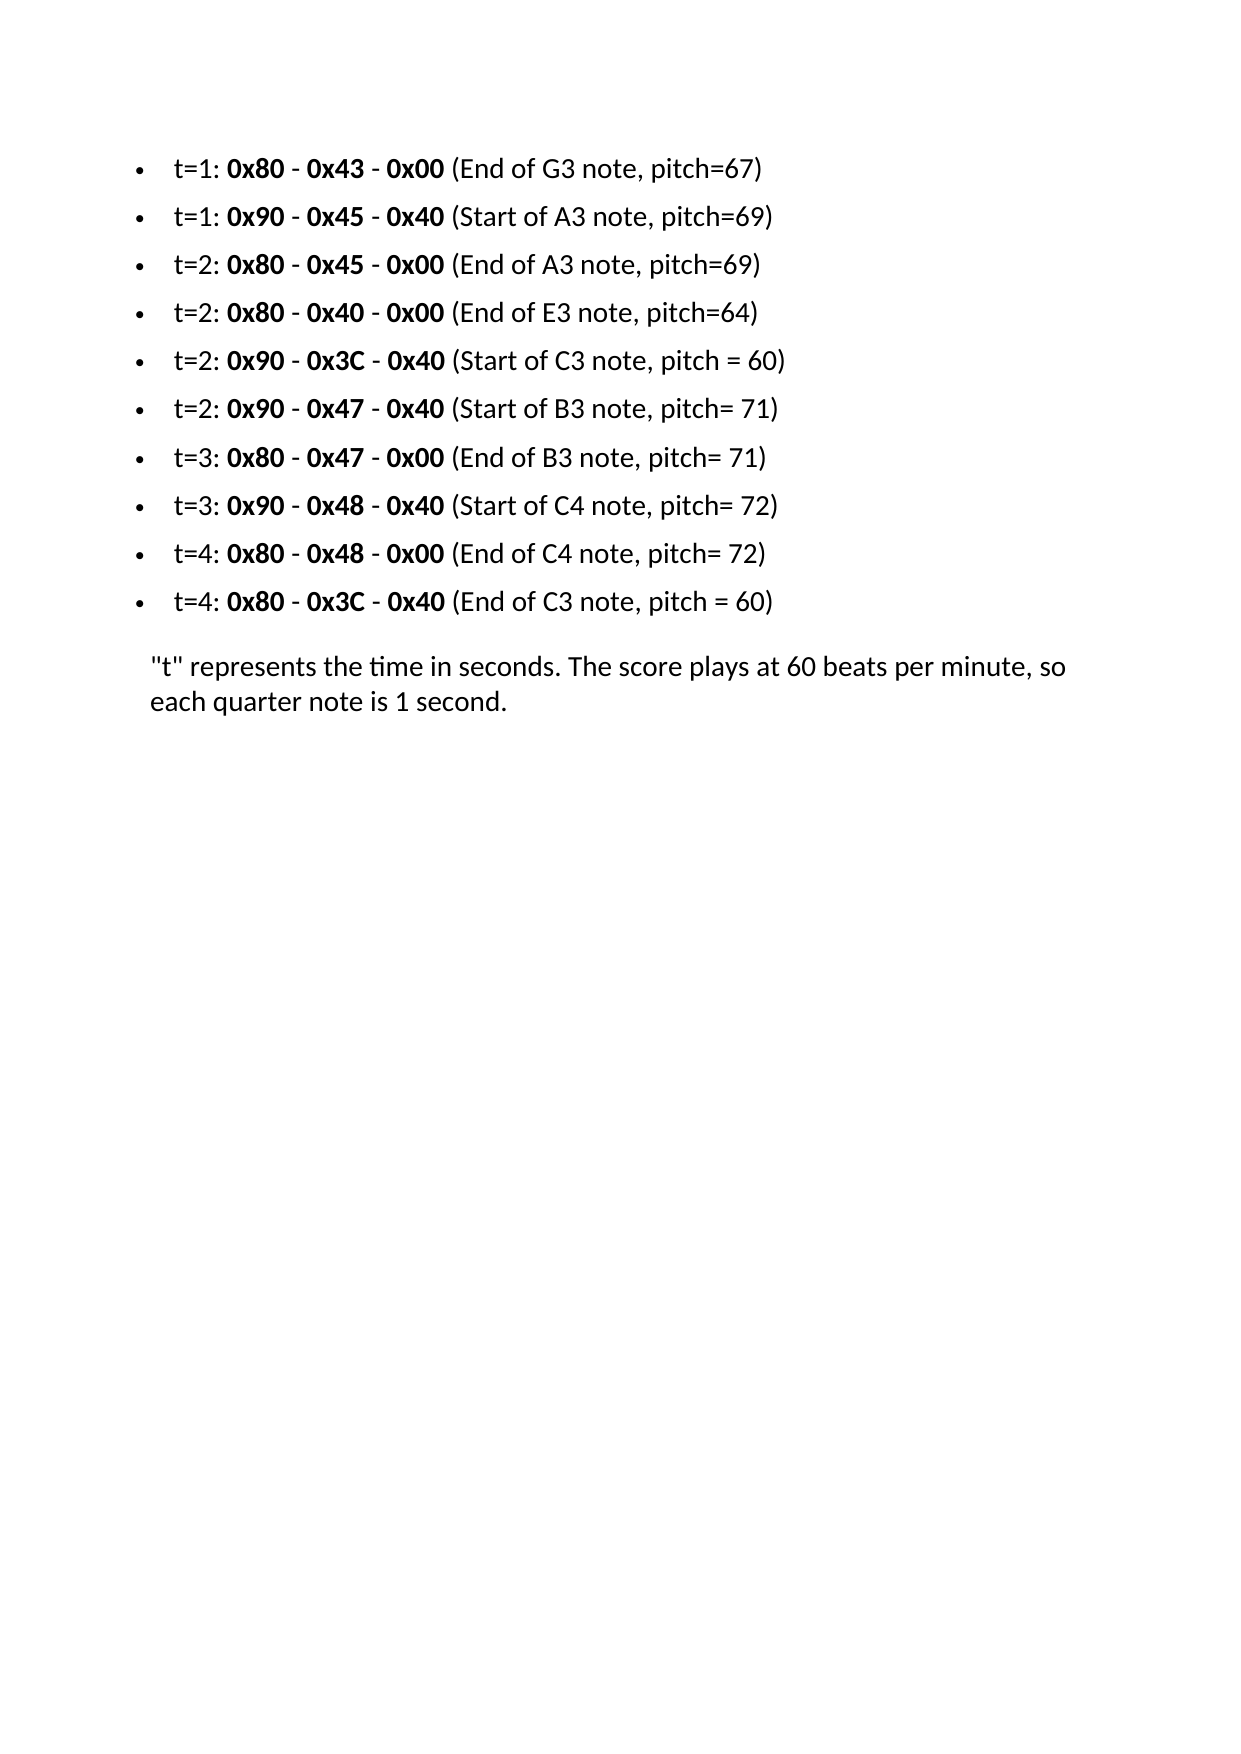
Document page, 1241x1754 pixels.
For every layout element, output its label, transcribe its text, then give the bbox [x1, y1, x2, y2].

list t=1: 0x90 - 0x45 - 0x40 (Start of A3 note, pitch=69) [136, 198, 1090, 234]
list t=3: 0x80 - 0x47 - 0x00 (End of B3 note, pitch= 71) [136, 439, 1090, 474]
list t=2: 0x80 - 0x40 - 0x00 (End of E3 note, pitch=64) [136, 294, 1090, 330]
list t=2: 0x90 - 0x47 - 0x40 (Start of B3 note, pitch= 71) [136, 391, 1090, 426]
list t=4: 0x80 - 0x48 - 0x00 (End of C4 note, pitch= 72) [136, 535, 1090, 571]
list t=2: 0x80 - 0x45 - 0x00 (End of A3 note, pitch=69) [136, 246, 1090, 282]
list t=3: 0x90 - 0x48 - 0x40 (Start of C4 note, pitch= 72) [136, 487, 1090, 522]
list t=4: 0x80 - 0x3C - 0x40 (End of C3 note, pitch = 60) [136, 583, 1090, 619]
list t=1: 0x80 - 0x43 - 0x00 (End of G3 note, pitch=67) [136, 150, 1090, 186]
text "t" represents the time in seconds. The score plays at 60 beats per minute, so each quarter note is 1 second. [150, 648, 1090, 719]
list t=2: 0x90 - 0x3C - 0x40 (Start of C3 note, pitch = 60) [136, 342, 1090, 378]
